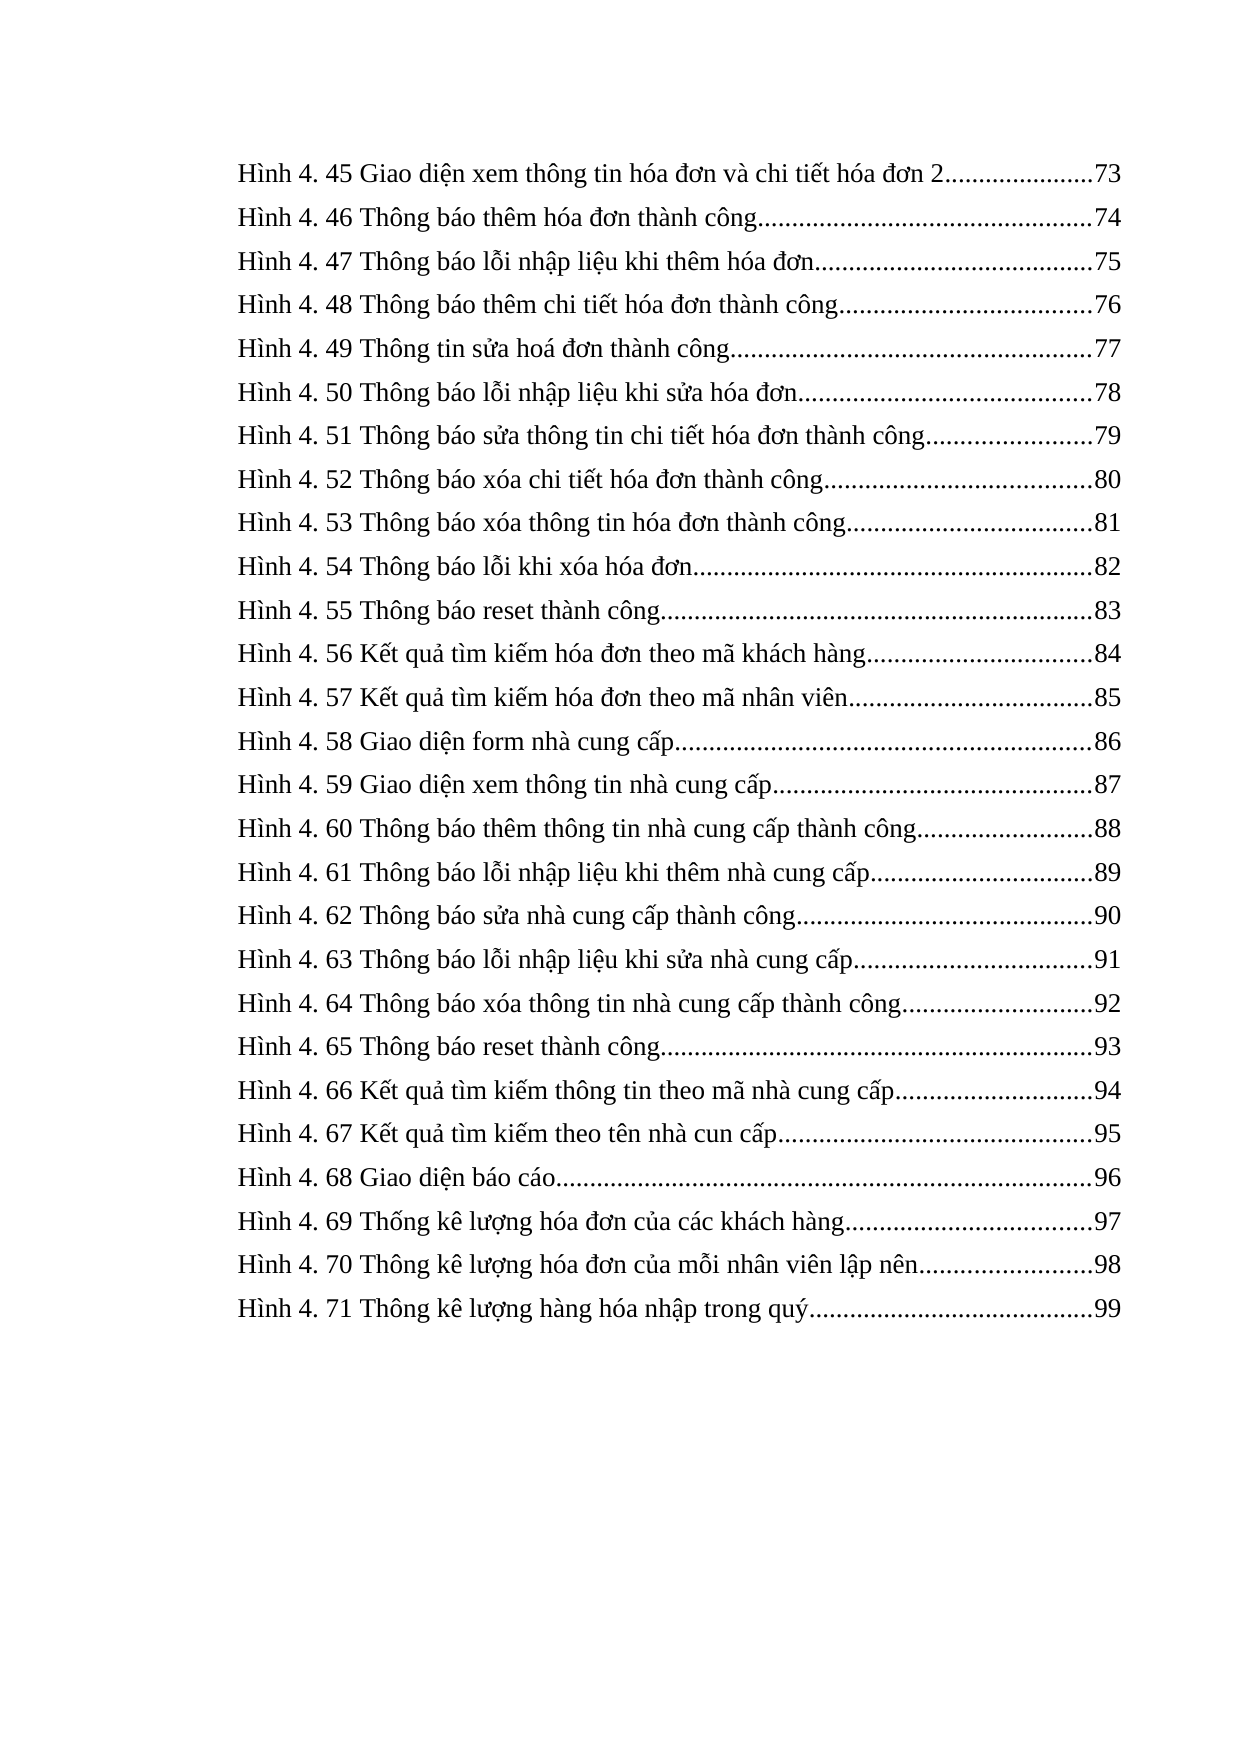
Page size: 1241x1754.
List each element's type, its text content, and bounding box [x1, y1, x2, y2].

text Hình 4. 70 Thông kê lượng hóa đơn của mỗi nhân viên lập nên 98 [162, 1248, 1122, 1280]
text Hình 4. 66 Kết quả tìm kiếm thông tin theo mã nhà cung cấp 94 [162, 1074, 1122, 1105]
text Hình 4. 62 Thông báo sửa nhà cung cấp thành công 90 [162, 899, 1122, 931]
text Hình 4. 51 Thông báo sửa thông tin chi tiết hóa đơn thành công 79 [162, 419, 1122, 450]
text Hình 4. 46 Thông báo thêm hóa đơn thành công 74 [162, 201, 1122, 232]
text Hình 4. 58 Giao diện form nhà cung cấp 86 [162, 725, 1122, 756]
text Hình 4. 71 Thông kê lượng hàng hóa nhập trong quý 99 [162, 1292, 1122, 1323]
text Hình 4. 53 Thông báo xóa thông tin hóa đơn thành công 81 [162, 507, 1122, 538]
text Hình 4. 45 Giao diện xem thông tin hóa đơn và chi tiết hóa đơn 2 73 [162, 157, 1122, 188]
text Hình 4. 47 Thông báo lỗi nhập liệu khi thêm hóa đơn 75 [162, 245, 1122, 276]
text Hình 4. 48 Thông báo thêm chi tiết hóa đơn thành công 76 [162, 288, 1122, 319]
text Hình 4. 50 Thông báo lỗi nhập liệu khi sửa hóa đơn 78 [162, 376, 1122, 407]
text Hình 4. 59 Giao diện xem thông tin nhà cung cấp 87 [162, 768, 1122, 799]
text Hình 4. 69 Thống kê lượng hóa đơn của các khách hàng 97 [162, 1205, 1122, 1236]
text Hình 4. 64 Thông báo xóa thông tin nhà cung cấp thành công 92 [162, 987, 1122, 1018]
text Hình 4. 65 Thông báo reset thành công 93 [162, 1030, 1122, 1061]
text Hình 4. 56 Kết quả tìm kiếm hóa đơn theo mã khách hàng 84 [162, 637, 1122, 669]
text Hình 4. 52 Thông báo xóa chi tiết hóa đơn thành công 80 [162, 463, 1122, 494]
text Hình 4. 54 Thông báo lỗi khi xóa hóa đơn 82 [162, 550, 1122, 581]
text Hình 4. 55 Thông báo reset thành công 83 [162, 594, 1122, 625]
text Hình 4. 60 Thông báo thêm thông tin nhà cung cấp thành công 88 [162, 812, 1122, 843]
text Hình 4. 68 Giao diện báo cáo 96 [162, 1161, 1122, 1192]
text Hình 4. 49 Thông tin sửa hoá đơn thành công 77 [162, 332, 1122, 363]
text Hình 4. 63 Thông báo lỗi nhập liệu khi sửa nhà cung cấp 91 [162, 943, 1122, 974]
text Hình 4. 57 Kết quả tìm kiếm hóa đơn theo mã nhân viên 85 [162, 681, 1122, 712]
text Hình 4. 67 Kết quả tìm kiếm theo tên nhà cun cấp 95 [162, 1118, 1122, 1149]
text Hình 4. 61 Thông báo lỗi nhập liệu khi thêm nhà cung cấp 89 [162, 856, 1122, 887]
